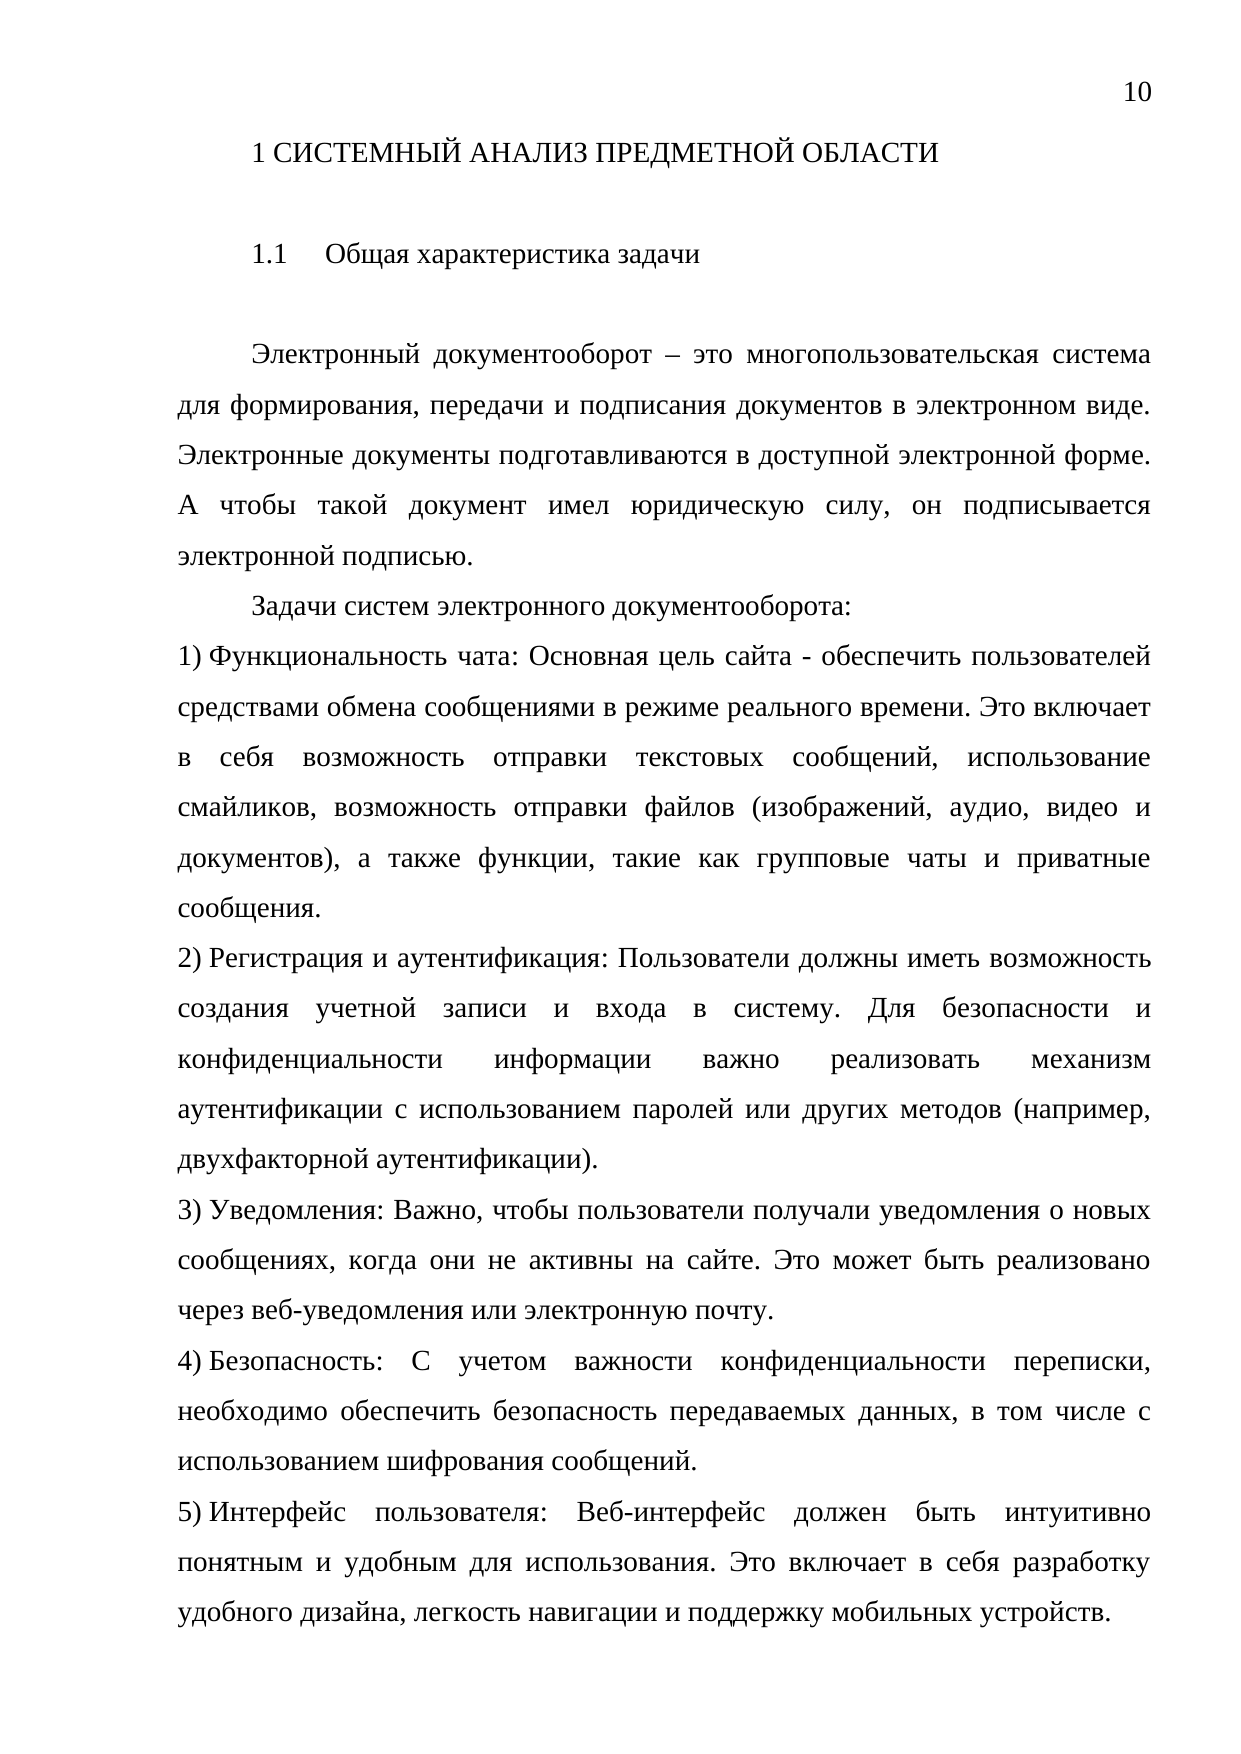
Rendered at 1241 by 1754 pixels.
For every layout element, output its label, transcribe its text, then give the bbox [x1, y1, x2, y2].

list Регистрация и аутентификация: Пользователи должны иметь возможность создания учетной записи и входа в систему. Для безопасности и конфиденциальности информации важно реализовать механизм аутентификации с использованием паролей или других методов (например, двухфакторной аутентификации). [177, 940, 1152, 1175]
text Задачи систем электронного документооборота: [177, 588, 1152, 622]
list Уведомления: Важно, чтобы пользователи получали уведомления о новых сообщениях, когда они не активны на сайте. Это может быть реализовано через веб-уведомления или электронную почту. [177, 1192, 1152, 1326]
subtitle Общая характеристика задачи [177, 236, 1152, 269]
list Функциональность чата: Основная цель сайта - обеспечить пользователей средствами обмена сообщениями в режиме реального времени. Это включает в себя возможность отправки текстовых сообщений, использование смайликов, возможность отправки файлов (изображений, аудио, видео и документов), а также функции, такие как групповые чаты и приватные сообщения. [177, 638, 1152, 923]
list Безопасность: С учетом важности конфиденциальности переписки, необходимо обеспечить безопасность передаваемых данных, в том числе с использованием шифрования сообщений. [177, 1343, 1152, 1477]
subtitle 1 СИСТЕМНЫЙ АНАЛИЗ ПРЕДМЕТНОЙ ОБЛАСТИ [177, 135, 1152, 169]
list Интерфейс пользователя: Веб-интерфейс должен быть интуитивно понятным и удобным для использования. Это включает в себя разработку удобного дизайна, легкость навигации и поддержку мобильных устройств. [177, 1494, 1152, 1628]
text Электронный документооборот – это многопользовательская система для формирования, передачи и подписания документов в электронном виде. Электронные документы подготавливаются в доступной электронной форме. А чтобы такой документ имел юридическую силу, он подписывается электронной подписью. [177, 337, 1152, 571]
